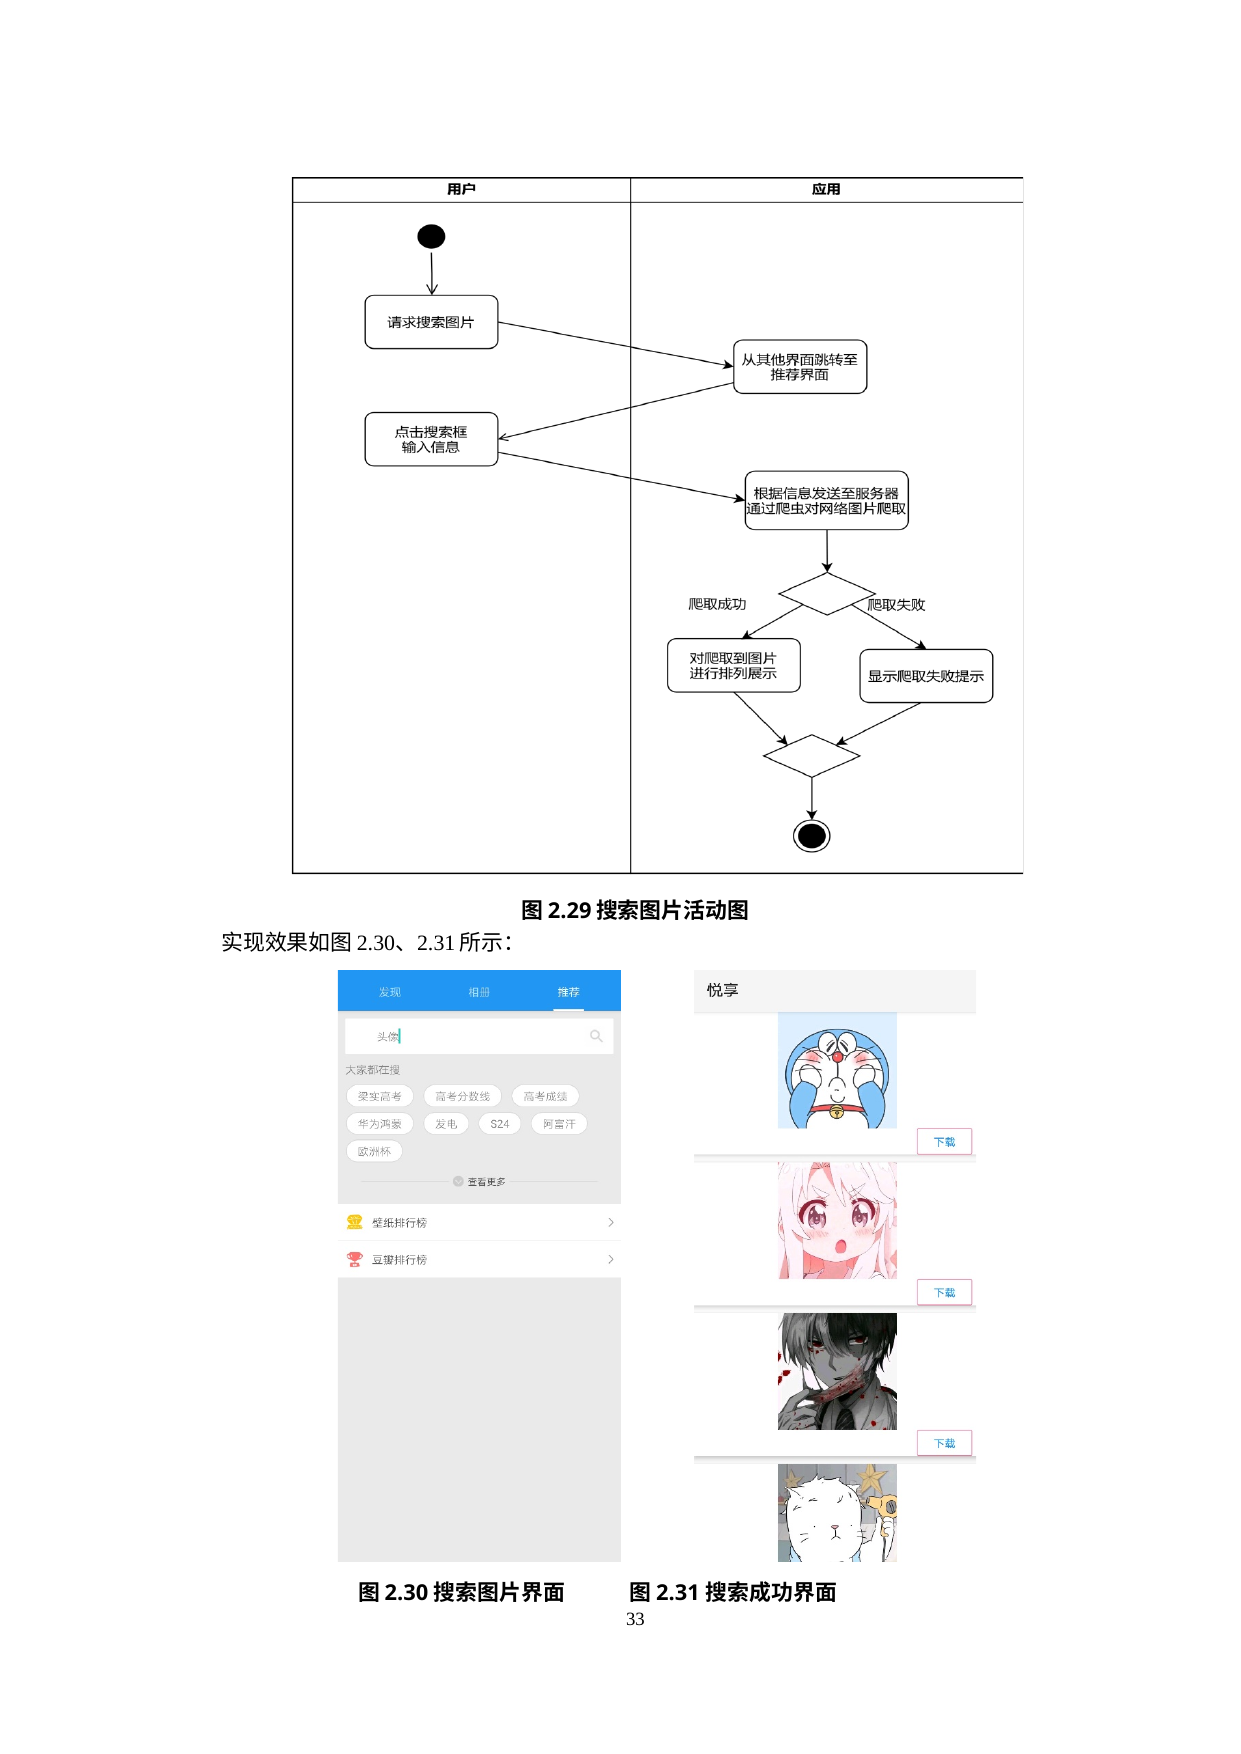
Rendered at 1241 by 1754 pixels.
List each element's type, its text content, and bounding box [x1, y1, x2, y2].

picture [694, 970, 977, 1562]
text 实现效果如图2.30、2.31所示： [221, 925, 1093, 957]
picture [337, 970, 621, 1562]
picture [291, 177, 1024, 890]
text 图2.29搜索图片活动图 [177, 892, 1093, 925]
text 图2.30 搜索图片界面 图2.31 搜索成功界面 [177, 1575, 1093, 1607]
